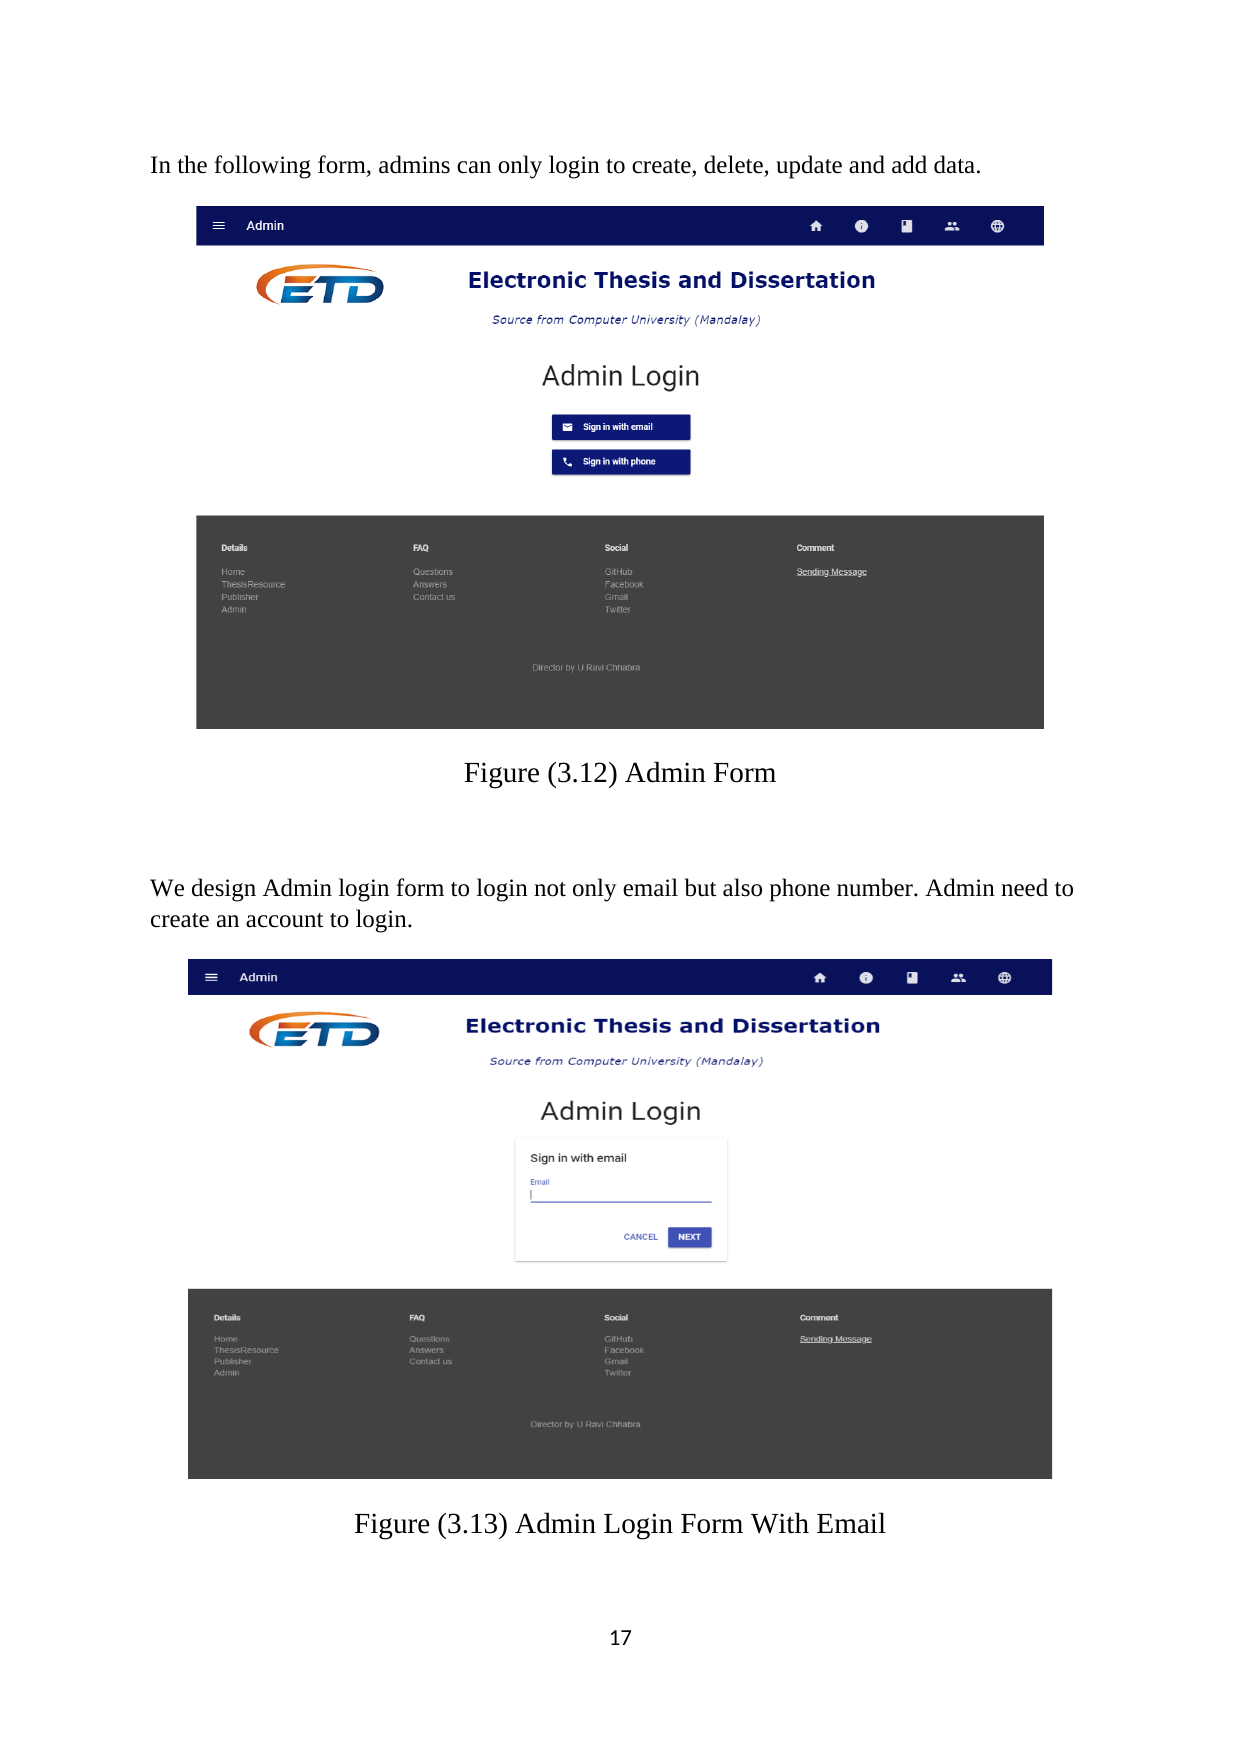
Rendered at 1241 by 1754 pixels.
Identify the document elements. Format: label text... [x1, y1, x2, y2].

picture [196, 206, 1044, 729]
text In the following form, admins can only login to create, delete, update and add data. [150, 150, 1090, 179]
text Figure (3.13) Admin Login Form With Email [150, 1506, 1090, 1539]
picture [188, 959, 1053, 1479]
text We design Admin login form to login not only email but also phone number. Admin need to create an account to login. [150, 873, 1090, 932]
text Figure (3.12) Admin Form [150, 756, 1090, 789]
